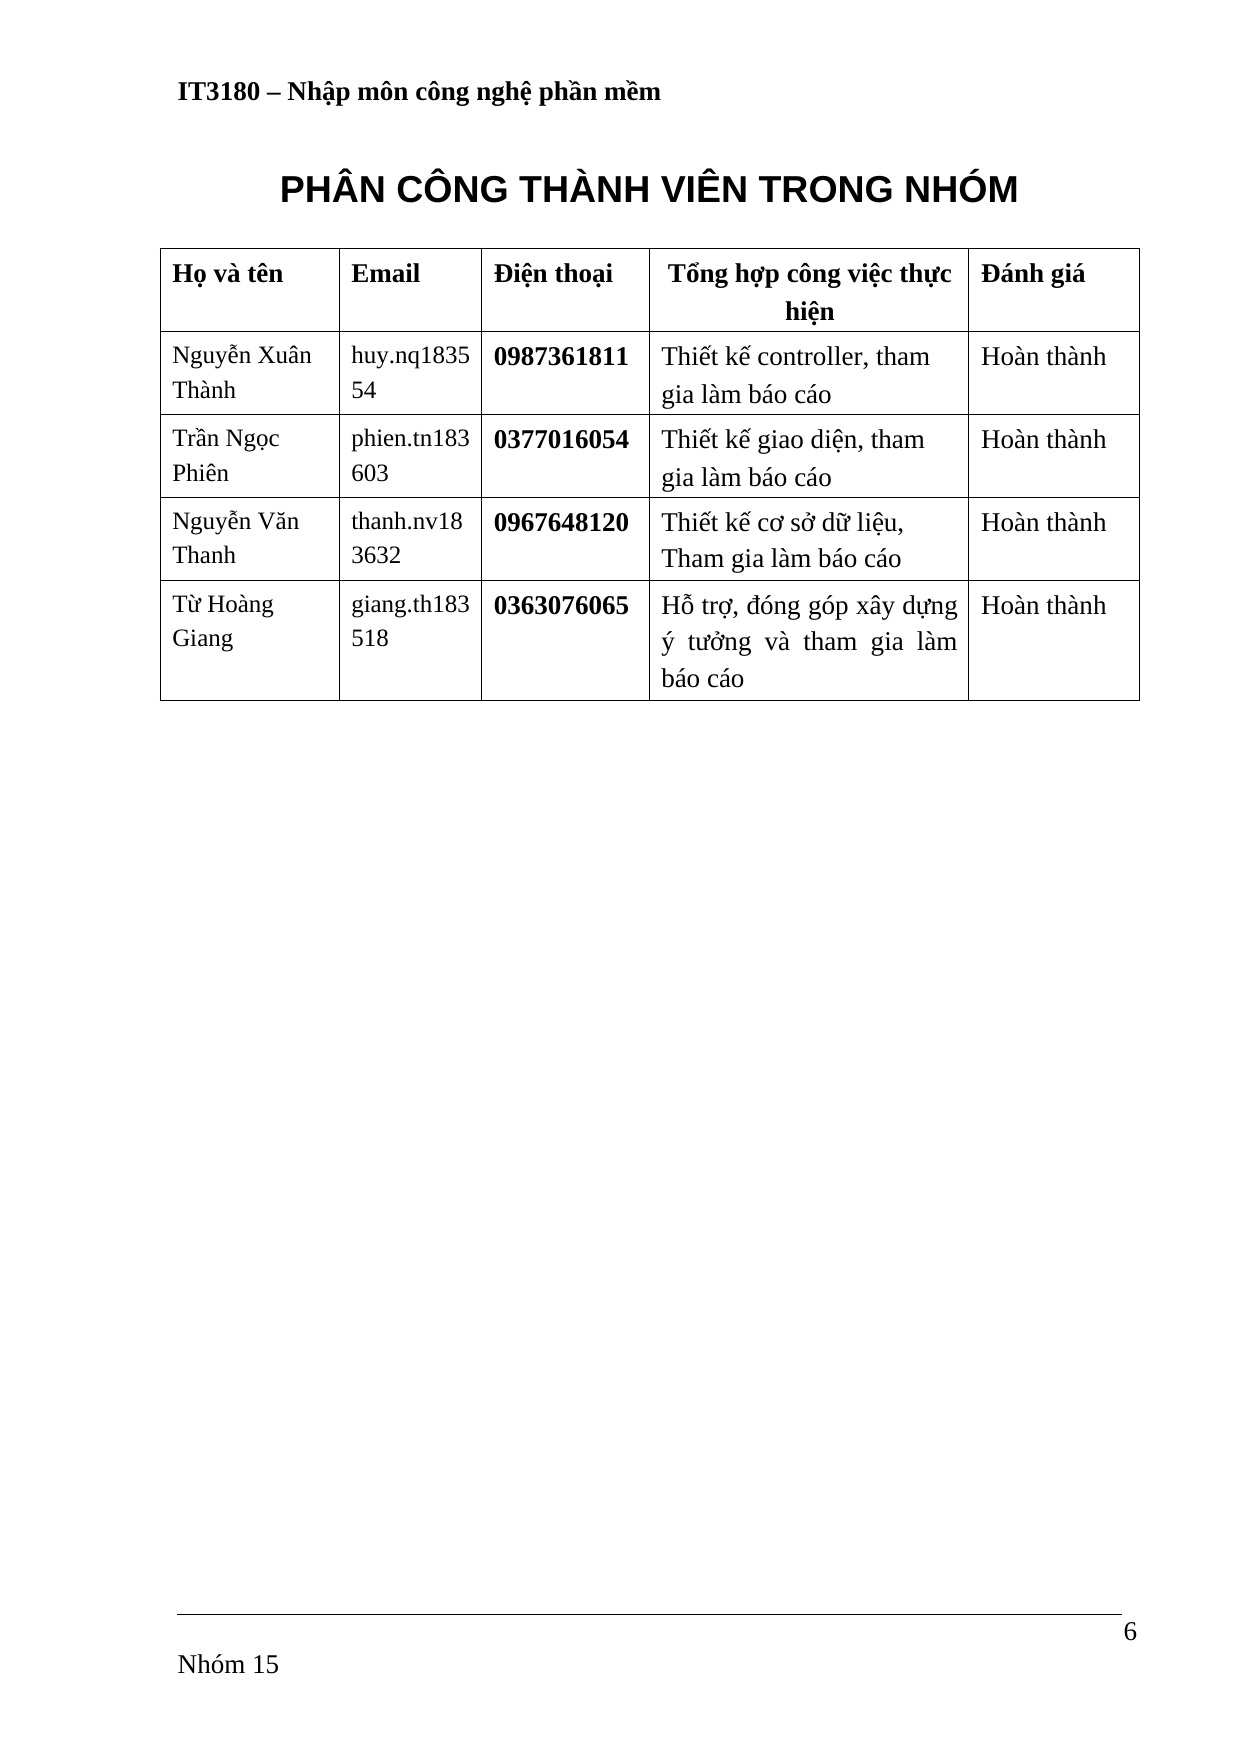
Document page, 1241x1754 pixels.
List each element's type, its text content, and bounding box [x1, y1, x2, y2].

table_cell Từ Hoàng Giang [161, 581, 339, 699]
table_cell Trần Ngọc Phiên [161, 415, 339, 497]
table_cell Hoàn thành [969, 415, 1139, 497]
table_cell Hoàn thành [969, 332, 1139, 414]
table_header Tổng hợp công việc thực hiện [650, 249, 968, 331]
table_header Họ và tên [161, 249, 339, 331]
table_cell 0967648120 [482, 498, 649, 579]
table_cell huy.nq1835 54 [340, 332, 481, 414]
table_header Email [340, 249, 481, 331]
table_cell phien.tn183 603 [340, 415, 481, 497]
table_header Điện thoại [482, 249, 649, 331]
subtitle PHÂN CÔNG THÀNH VIÊN TRONG NHÓM [278, 167, 1021, 211]
table_cell Thiết kế giao diện, tham gia làm báo cáo [650, 415, 968, 497]
table_cell Thiết kế controller, tham gia làm báo cáo [650, 332, 968, 414]
table_cell 0363076065 [482, 581, 649, 699]
table_header Đánh giá [969, 249, 1139, 331]
table_cell Hoàn thành [969, 581, 1139, 699]
table_cell 0987361811 [482, 332, 649, 414]
table_cell Nguyễn Văn Thanh [161, 498, 339, 579]
table_cell Hỗ trợ, đóng góp xây dựng ý tưởng và tham gia làm báo cáo [650, 581, 968, 699]
table_cell giang.th183 518 [340, 581, 481, 699]
table_cell Thiết kế cơ sở dữ liệu, Tham gia làm báo cáo [650, 498, 968, 579]
table_cell Nguyễn Xuân Thành [161, 332, 339, 414]
table_cell thanh.nv18 3632 [340, 498, 481, 579]
table_cell Hoàn thành [969, 498, 1139, 579]
table_cell 0377016054 [482, 415, 649, 497]
